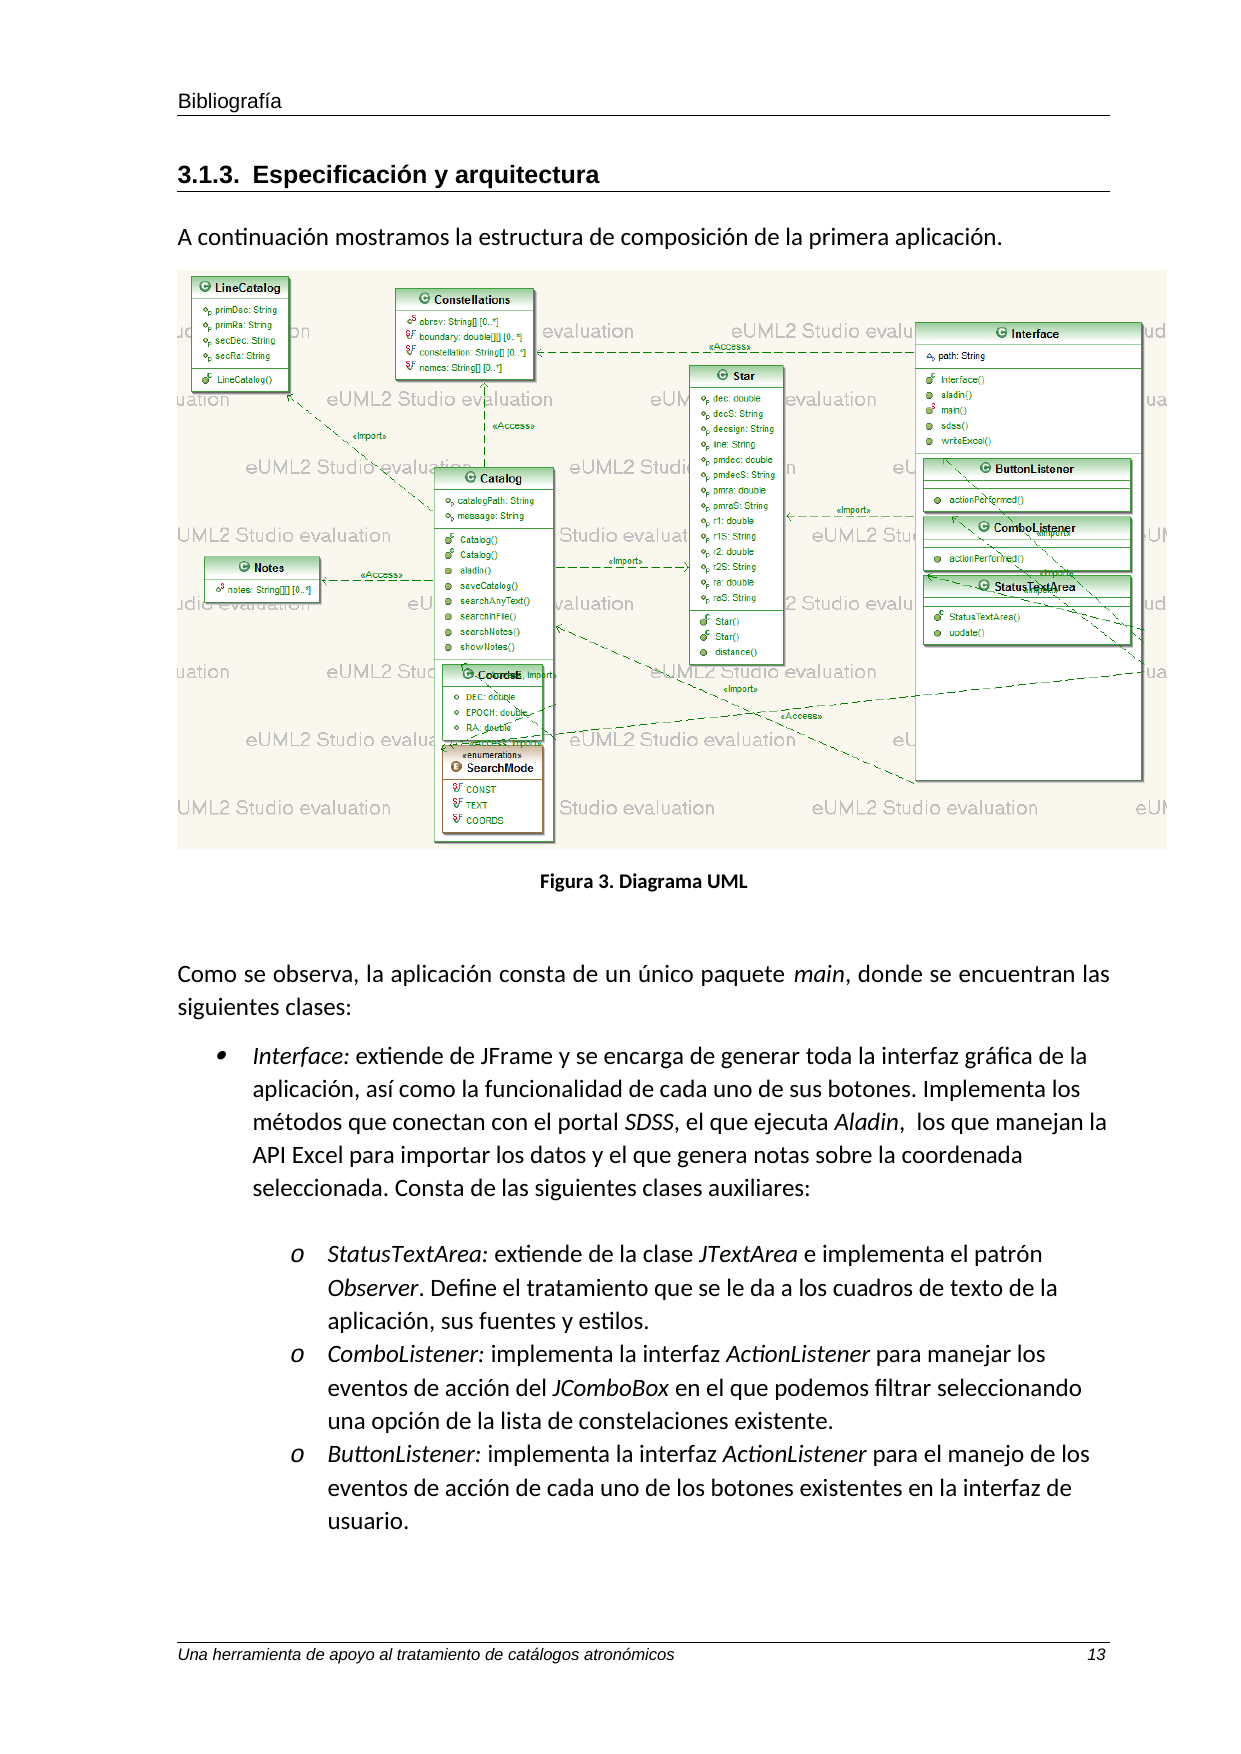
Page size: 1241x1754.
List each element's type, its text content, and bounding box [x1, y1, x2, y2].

picture [177, 270, 1167, 849]
text A continuación mostramos la estructura de composición de la primera aplicación. [177, 221, 1110, 252]
list Interface: extiende de JFrame y se encarga de generar toda la interfaz gráfica de la aplicación, así como la funcionalidad de cada uno de sus botones. Implementa los métodos que conectan con el portal SDSS, el que ejecuta Aladin, los que manejan la API Excel para importar los datos y el que genera notas sobre la coordenada seleccionada. Consta de las siguientes clases auxiliares: [215, 1040, 1110, 1202]
list StatusTextArea: extiende de la clase JTextArea e implementa el patrón Observer. Define el tratamiento que se le da a los cuadros de texto de la aplicación, sus fuentes y estilos. [290, 1238, 1110, 1335]
list ButtonListener: implementa la interfaz ActionListener para el manejo de los eventos de acción de cada uno de los botones existentes en la interfaz de usuario. [290, 1438, 1110, 1535]
text Como se observa, la aplicación consta de un único paquete main, donde se encuentran las siguientes clases: [177, 958, 1110, 1021]
list ComboListener: implementa la interfaz ActionListener para manejar los eventos de acción del JComboBox en el que podemos filtrar seleccionando una opción de la lista de constelaciones existente. [290, 1338, 1110, 1435]
subtitle Especificación y arquitectura [177, 160, 1110, 191]
